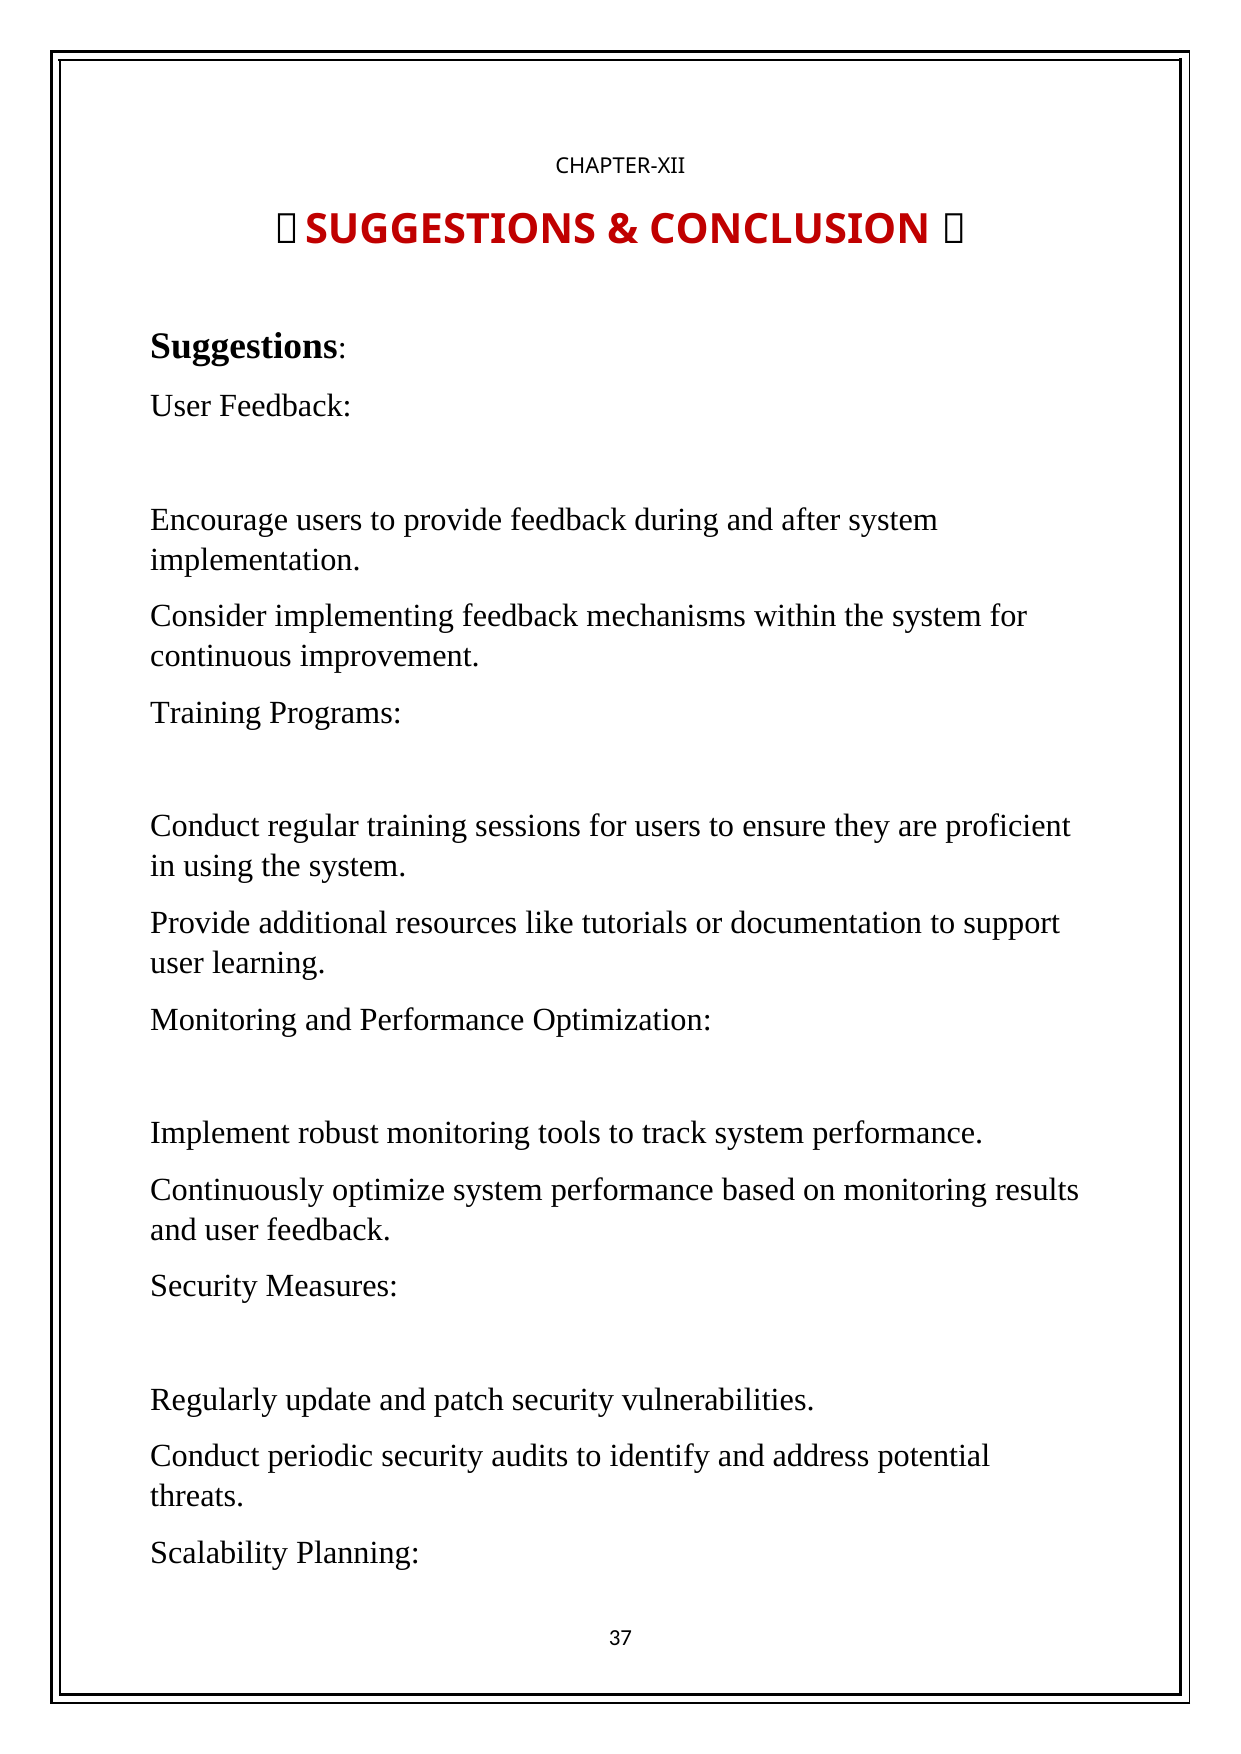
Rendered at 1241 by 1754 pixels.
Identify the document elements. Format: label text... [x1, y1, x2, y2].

text Training Programs: [150, 693, 1090, 731]
text Implement robust monitoring tools to track system performance. [150, 1113, 1090, 1151]
text Conduct periodic security audits to identify and address potential threats. [150, 1437, 1090, 1514]
text Consider implementing feedback mechanisms within the system for continuous improvement. [150, 597, 1090, 674]
text Provide additional resources like tutorials or documentation to support user learning. [150, 903, 1090, 981]
text Monitoring and Performance Optimization: [150, 1000, 1090, 1037]
text Continuously optimize system performance based on monitoring results and user feedback. [150, 1170, 1090, 1247]
text  SUGGESTIONS & CONCLUSION  [150, 199, 1090, 256]
text Encourage users to provide feedback during and after system implementation. [150, 500, 1090, 577]
text Conduct regular training sessions for users to ensure they are proficient in using the system. [150, 807, 1090, 884]
text User Feedback: [150, 387, 1090, 424]
text Security Measures: [150, 1267, 1090, 1304]
text Scalability Planning: [150, 1533, 1090, 1571]
text CHAPTER-XII [150, 150, 1090, 180]
text Suggestions: [150, 323, 1090, 367]
text Regularly update and patch security vulnerabilities. [150, 1380, 1090, 1417]
